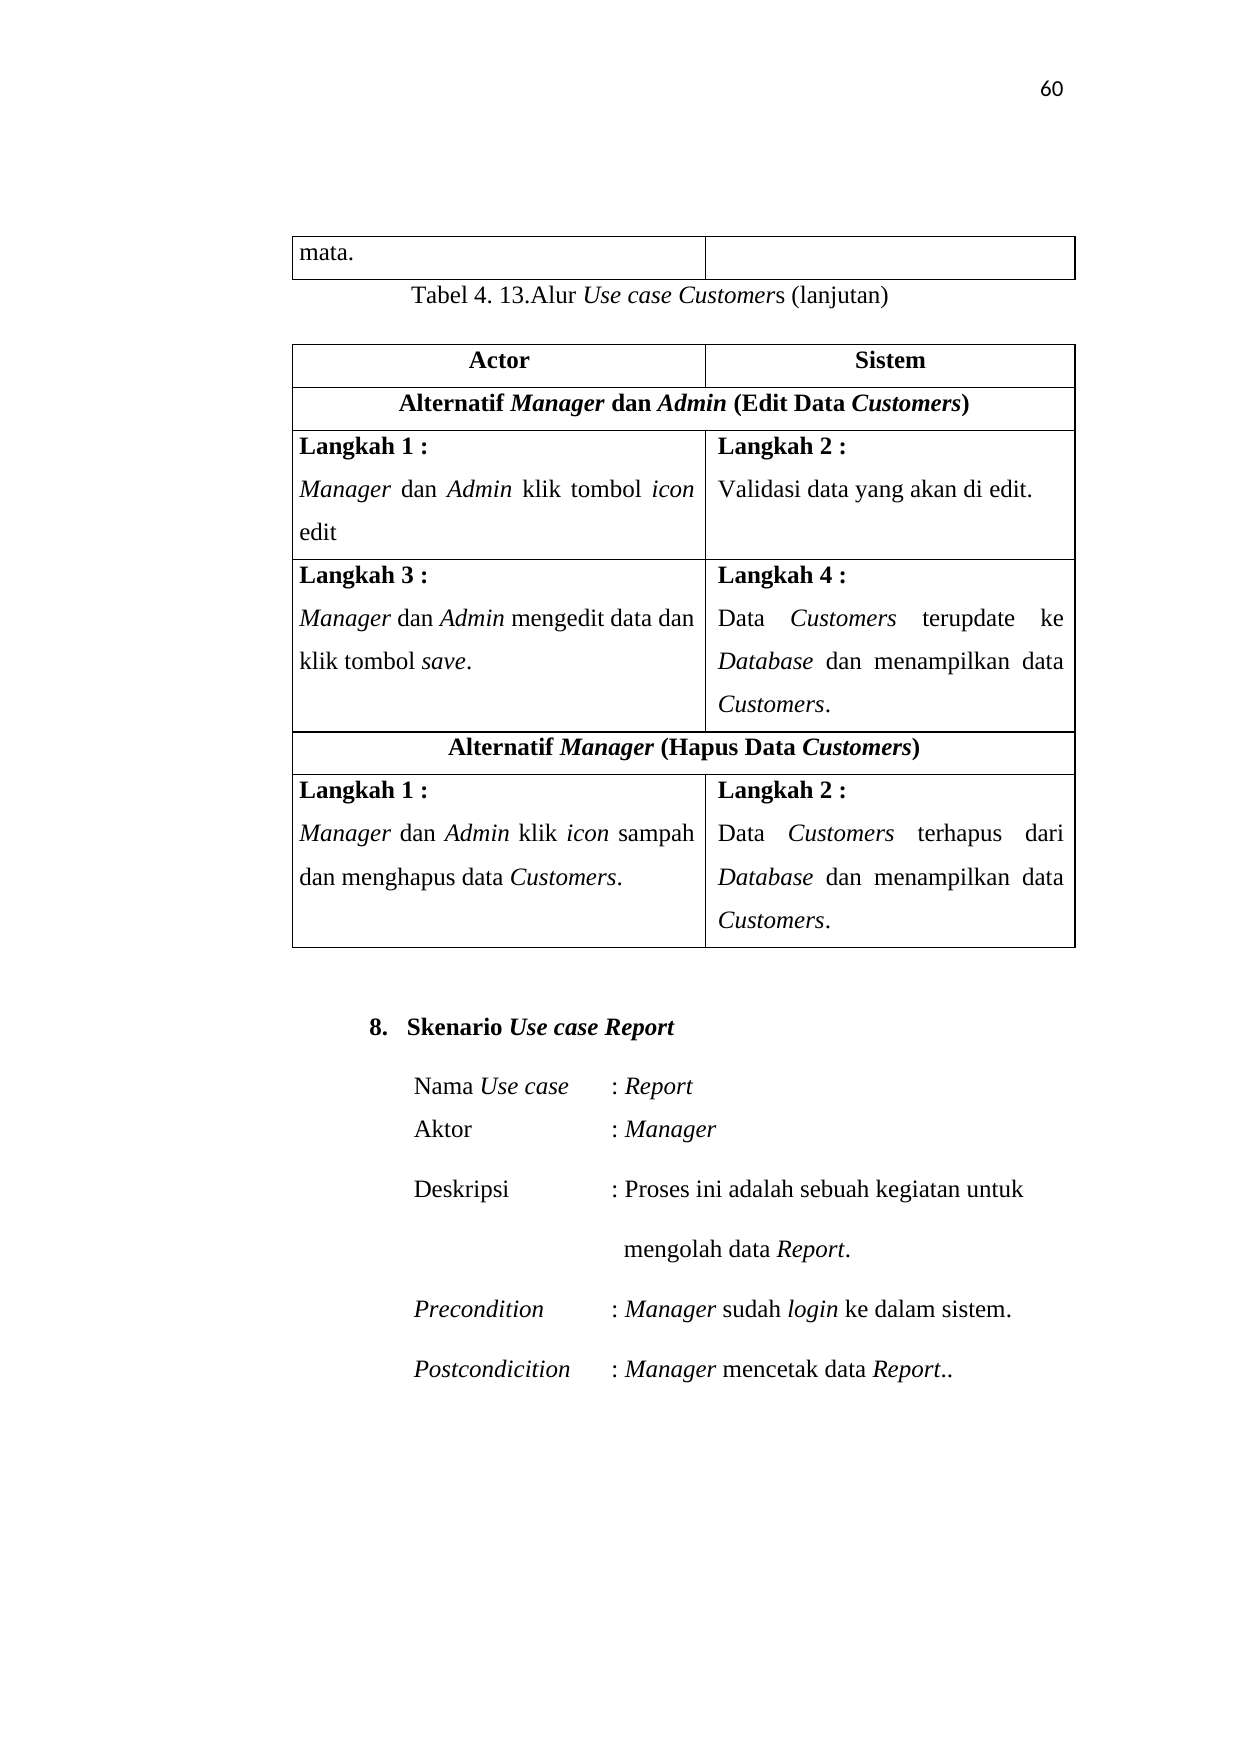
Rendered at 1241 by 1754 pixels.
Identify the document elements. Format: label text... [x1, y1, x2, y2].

table_header Actor [293, 345, 705, 387]
text Aktor : Manager [413, 1114, 1063, 1143]
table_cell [293, 237, 705, 279]
text 8. Skenario Use case Report [369, 1012, 1063, 1040]
text Deskripsi : Proses ini adalah sebuah kegiatan untuk [413, 1174, 1063, 1203]
table_cell Alternatif Manager (Hapus Data Customers) [293, 733, 1074, 774]
text Nama Use case : Report [413, 1071, 1063, 1100]
table_cell Langkah 2 : Data Customers terhapus dari Database dan menampilkan data Customers. [706, 775, 1074, 947]
table_cell Langkah 3 : Manager dan Admin mengedit data dan klik tombol save. [293, 560, 705, 731]
table_header Sistem [706, 345, 1074, 387]
text Postcondicition : Manager mencetak data Report.. [413, 1354, 1063, 1382]
table_cell Langkah 4 : Data Customers terupdate ke Database dan menampilkan data Customers. [706, 560, 1074, 731]
table_cell Langkah 1 : Manager dan Admin klik icon sampah dan menghapus data Customers. [293, 775, 705, 947]
text Tabel 4. 13.Alur Use case Customers (lanjutan) [236, 280, 1063, 309]
table_cell Langkah 1 : Manager dan Admin klik tombol icon edit [293, 431, 705, 559]
table_cell Langkah 2 : Validasi data yang akan di edit. [706, 431, 1074, 559]
text mengolah data Report. [413, 1234, 1063, 1263]
text Precondition : Manager sudah login ke dalam sistem. [413, 1294, 1063, 1323]
table_cell Alternatif Manager dan Admin (Edit Data Customers) [293, 388, 1074, 430]
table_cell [706, 237, 1074, 279]
